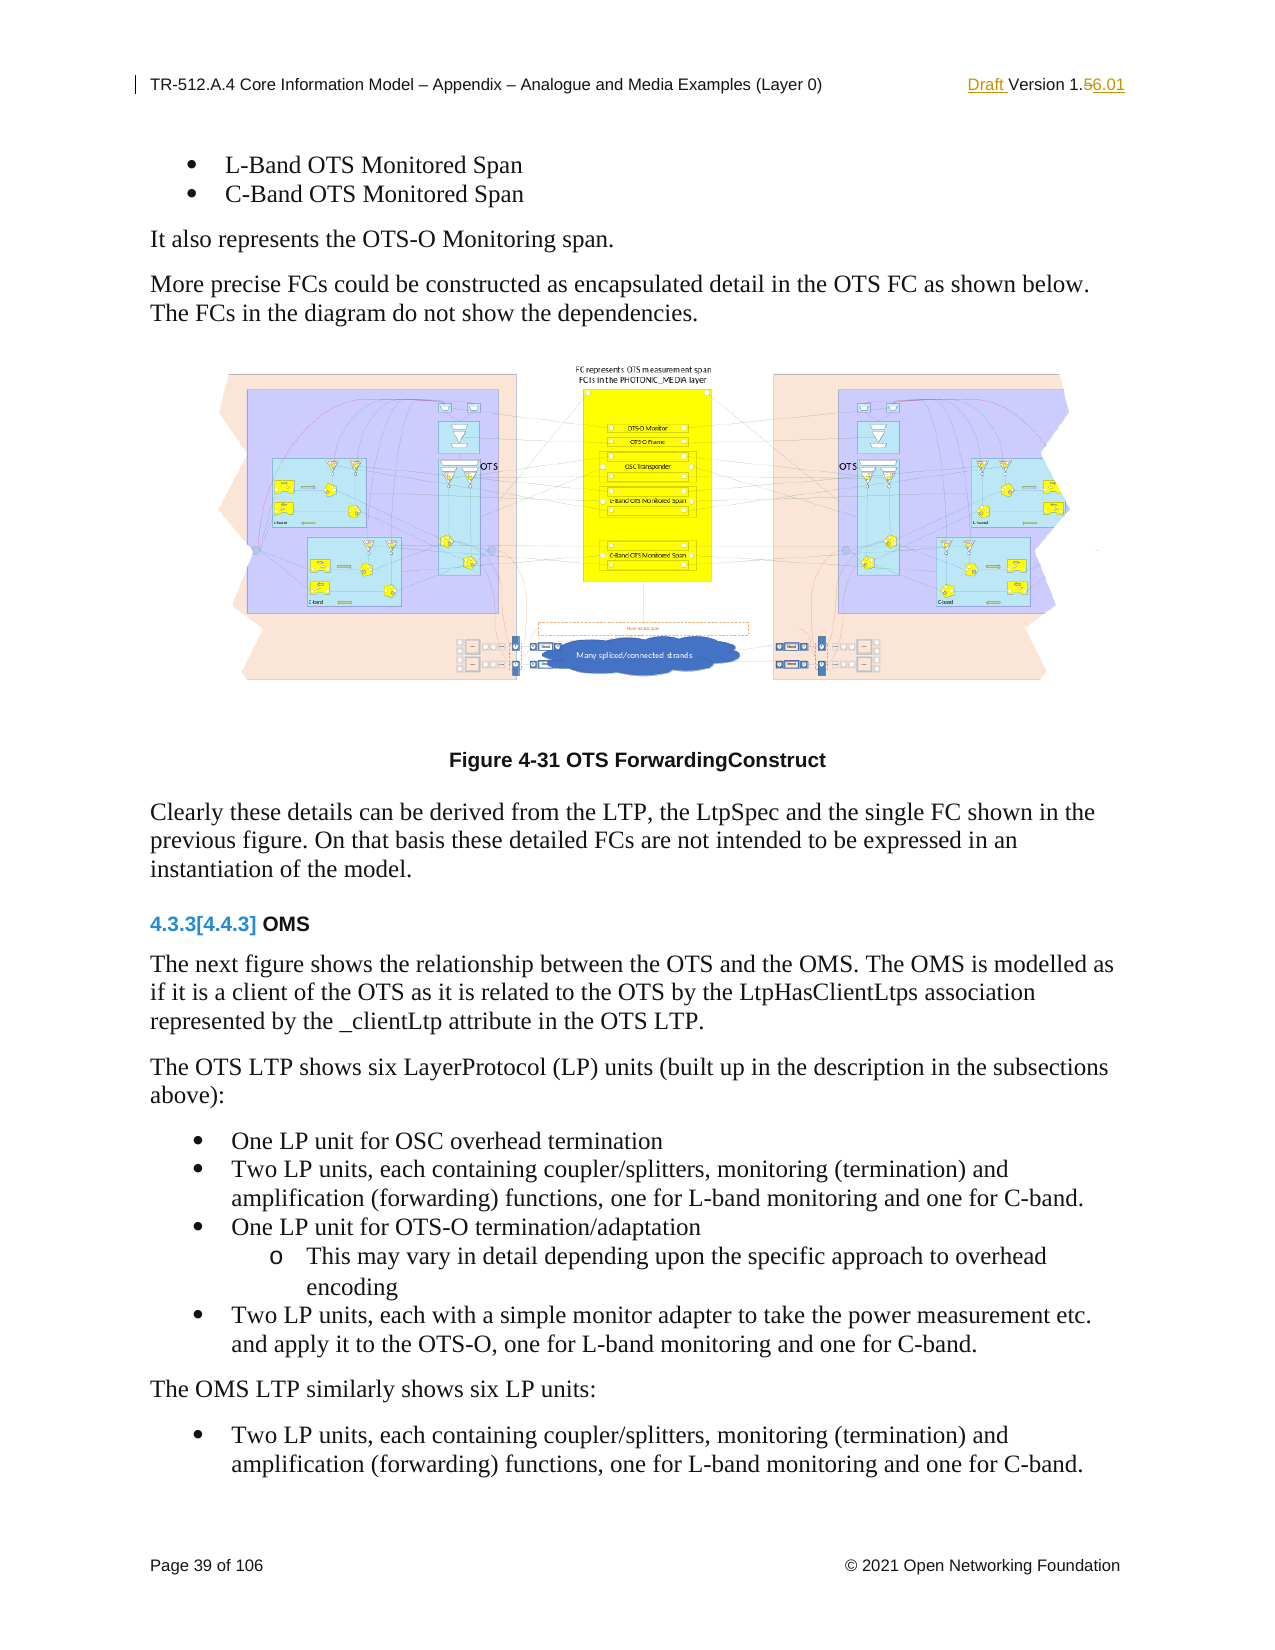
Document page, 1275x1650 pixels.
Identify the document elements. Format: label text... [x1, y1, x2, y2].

list One LP unit for OTS-O termination/adaptation [194, 1212, 1125, 1241]
list Two LP units, each containing coupler/splitters, monitoring (termination) and amplification (forwarding) functions, one for L-band monitoring and one for C-band. [194, 1420, 1125, 1477]
subtitle OMS [150, 912, 1125, 936]
text More precise FCs could be constructed as encapsulated detail in the OTS FC as shown below. The FCs in the diagram do not show the dependencies. [150, 269, 1125, 327]
list Two LP units, each with a simple monitor adapter to take the power measurement etc. and apply it to the OTS-O, one for L-band monitoring and one for C-band. [194, 1300, 1125, 1358]
text Clearly these details can be derived from the LTP, the LtpSpec and the single FC shown in the previous figure. On that basis these detailed FCs are not intended to be expressed in an instantiation of the model. [150, 797, 1125, 883]
text The OTS LTP shows six LayerProtocol (LP) units (built up in the description in the subsections above): [150, 1052, 1125, 1109]
list Two LP units, each containing coupler/splitters, monitoring (termination) and amplification (forwarding) functions, one for L-band monitoring and one for C-band. [194, 1154, 1125, 1212]
text The next figure shows the relationship between the OTS and the OMS. The OMS is modelled as if it is a client of the OTS as it is related to the OTS by the LtpHasClientLtps association represented by the _clientLtp attribute in the OTS LTP. [150, 949, 1125, 1035]
text It also represents the OTS-O Monitoring span. [150, 224, 1125, 253]
list L-Band OTS Monitored Span [187, 150, 1125, 179]
list One LP unit for OSC overhead termination [194, 1126, 1125, 1154]
list This may vary in detail depending upon the specific approach to overhead encoding [269, 1241, 1125, 1300]
text The OMS LTP similarly shows six LP units: [150, 1374, 1125, 1403]
list C-Band OTS Monitored Span [187, 179, 1125, 207]
